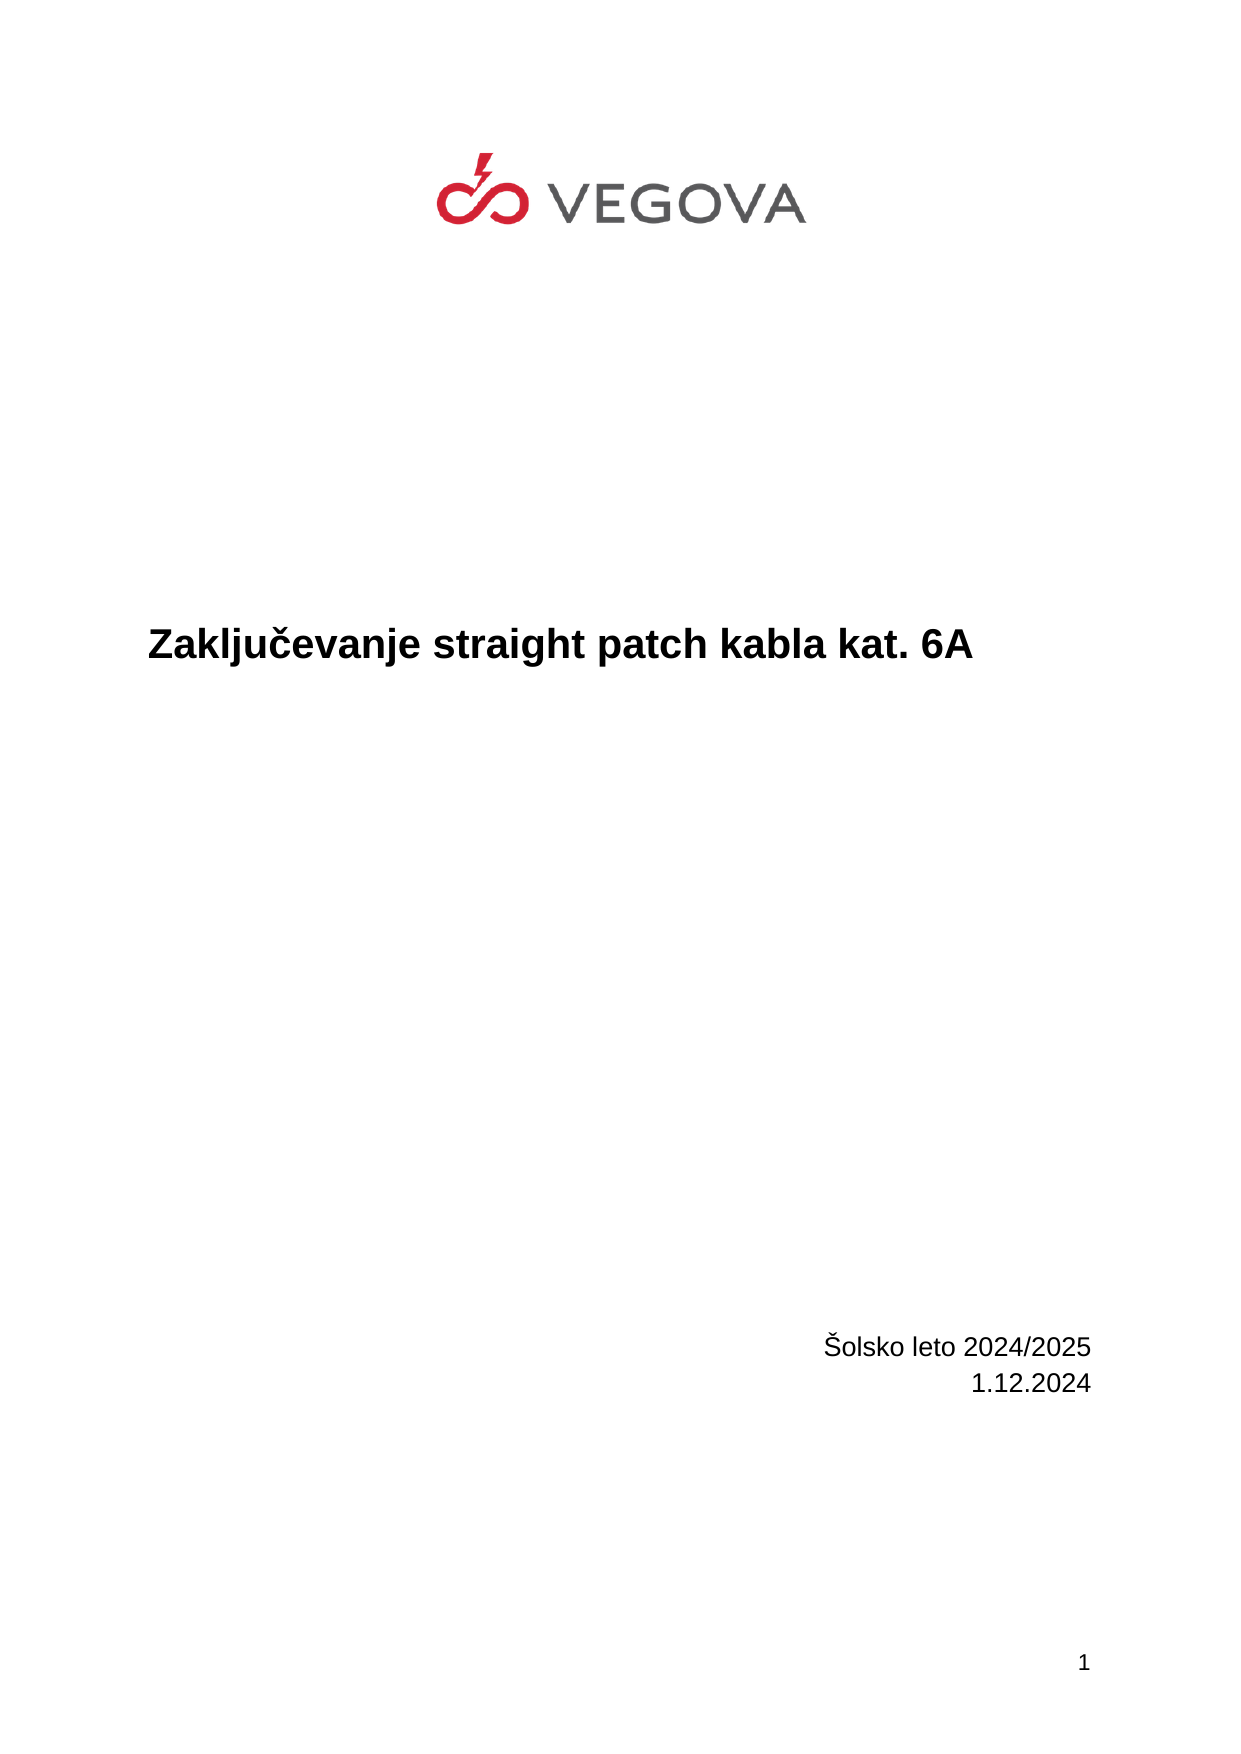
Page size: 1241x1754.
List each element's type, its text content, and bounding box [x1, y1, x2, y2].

subtitle Zaključevanje straight patch kabla kat. 6A [148, 619, 1090, 667]
text Šolsko leto 2024/2025 [148, 1331, 1091, 1362]
text 1.12.2024 [148, 1367, 1091, 1398]
picture [431, 150, 808, 226]
